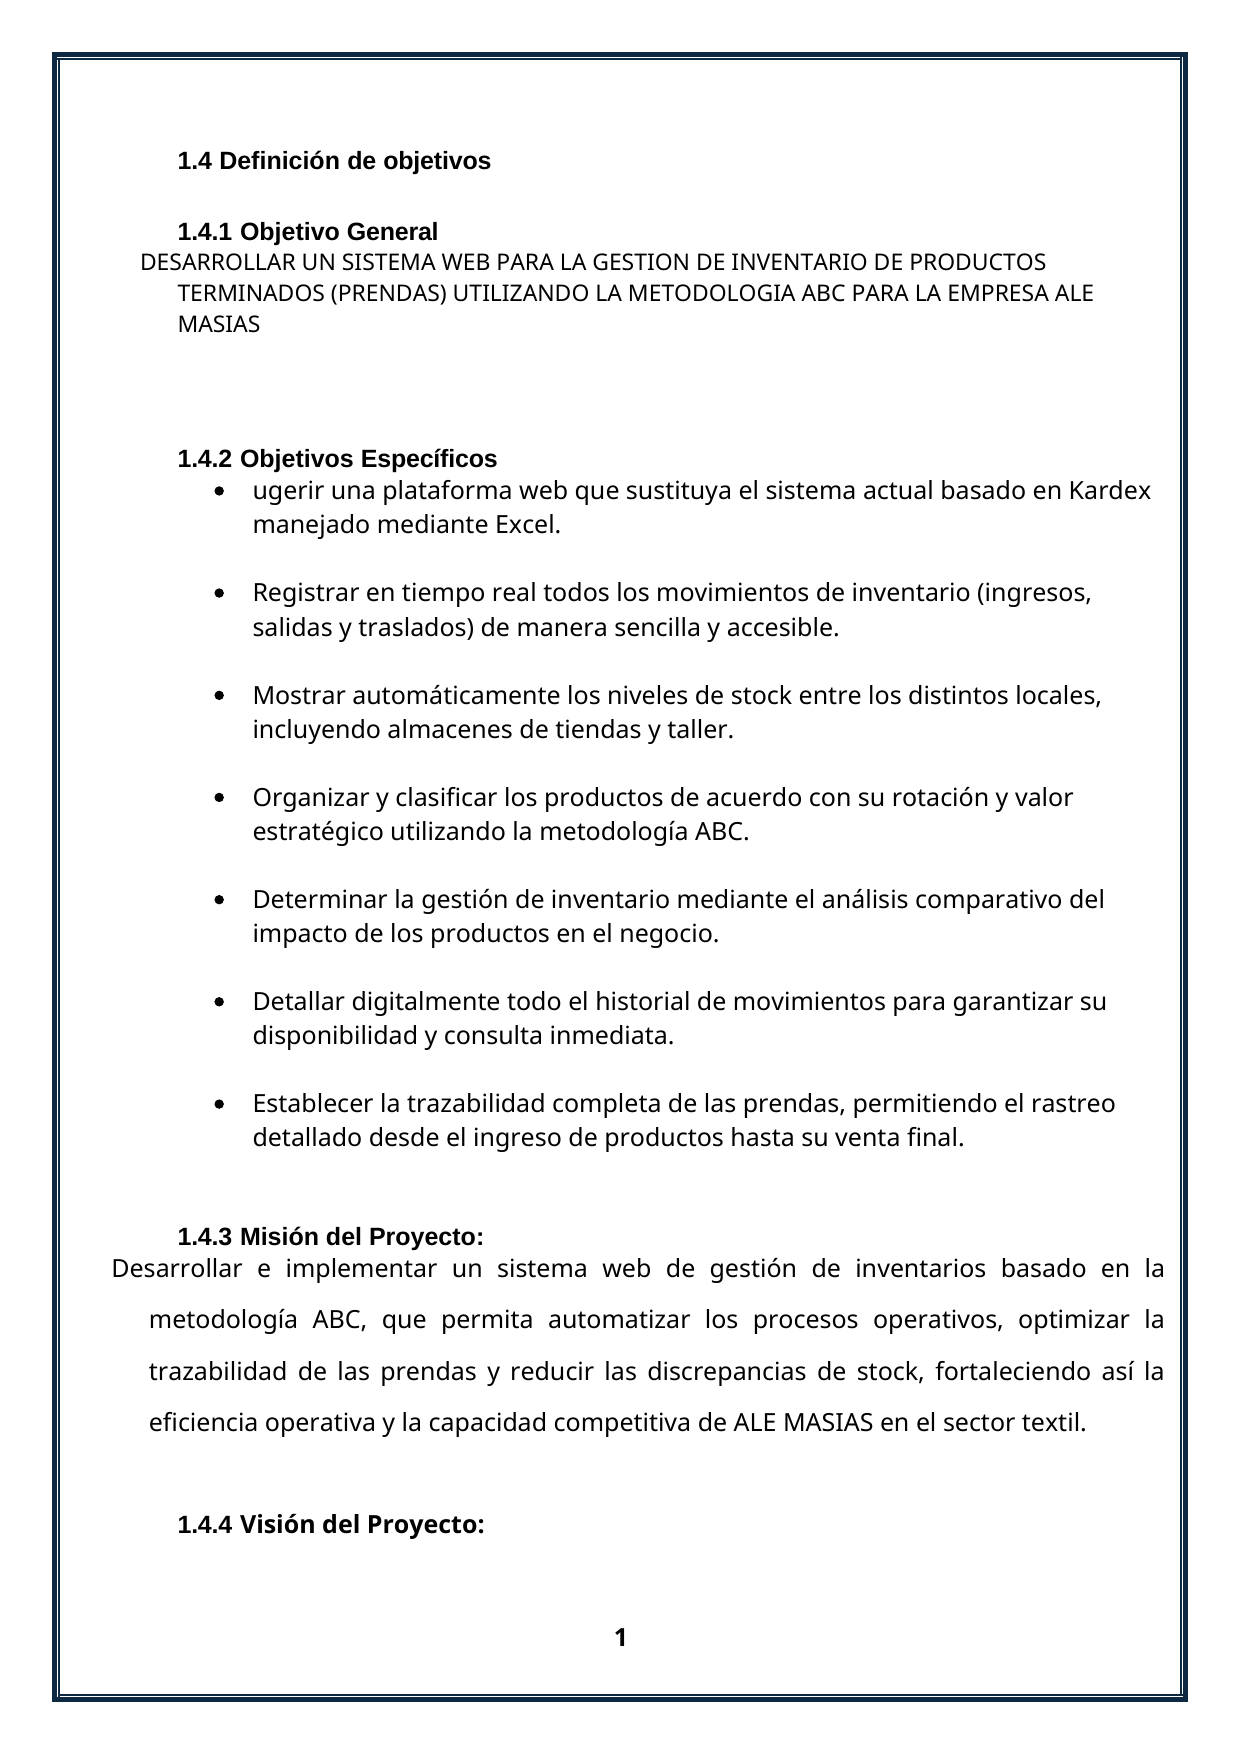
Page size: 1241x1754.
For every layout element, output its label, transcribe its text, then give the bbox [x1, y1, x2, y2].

subtitle Visión del Proyecto: [177, 1506, 1166, 1540]
list ugerir una plataforma web que sustituya el sistema actual basado en Kardex manejado mediante Excel. [215, 473, 1166, 541]
subtitle Objetivo General [177, 217, 1166, 245]
list Determinar la gestión de inventario mediante el análisis comparativo del impacto de los productos en el negocio. [215, 882, 1166, 950]
subtitle Objetivos Específicos [177, 444, 1166, 473]
list Organizar y clasificar los productos de acuerdo con su rotación y valor estratégico utilizando la metodología ABC. [215, 779, 1166, 848]
list Mostrar automáticamente los niveles de stock entre los distintos locales, incluyendo almacenes de tiendas y taller. [215, 677, 1166, 745]
subtitle Definición de objetivos [177, 146, 1166, 174]
list Registrar en tiempo real todos los movimientos de inventario (ingresos, salidas y traslados) de manera sencilla y accesible. [215, 575, 1166, 643]
list Detallar digitalmente todo el historial de movimientos para garantizar su disponibilidad y consulta inmediata. [215, 984, 1166, 1052]
subtitle Misión del Proyecto: [177, 1222, 1166, 1251]
list Establecer la trazabilidad completa de las prendas, permitiendo el rastreo detallado desde el ingreso de productos hasta su venta final. [215, 1086, 1166, 1154]
text Desarrollar e implementar un sistema web de gestión de inventarios basado en la metodología ABC, que permita automatizar los procesos operativos, optimizar la trazabilidad de las prendas y reducir las discrepancias de stock, fortaleciendo así la eficiencia operativa y la capacidad competitiva de ALE MASIAS en el sector textil. [111, 1251, 1166, 1438]
text DESARROLLAR UN SISTEMA WEB PARA LA GESTION DE INVENTARIO DE PRODUCTOS TERMINADOS (PRENDAS) UTILIZANDO LA METODOLOGIA ABC PARA LA EMPRESA ALE MASIAS [140, 245, 1166, 339]
